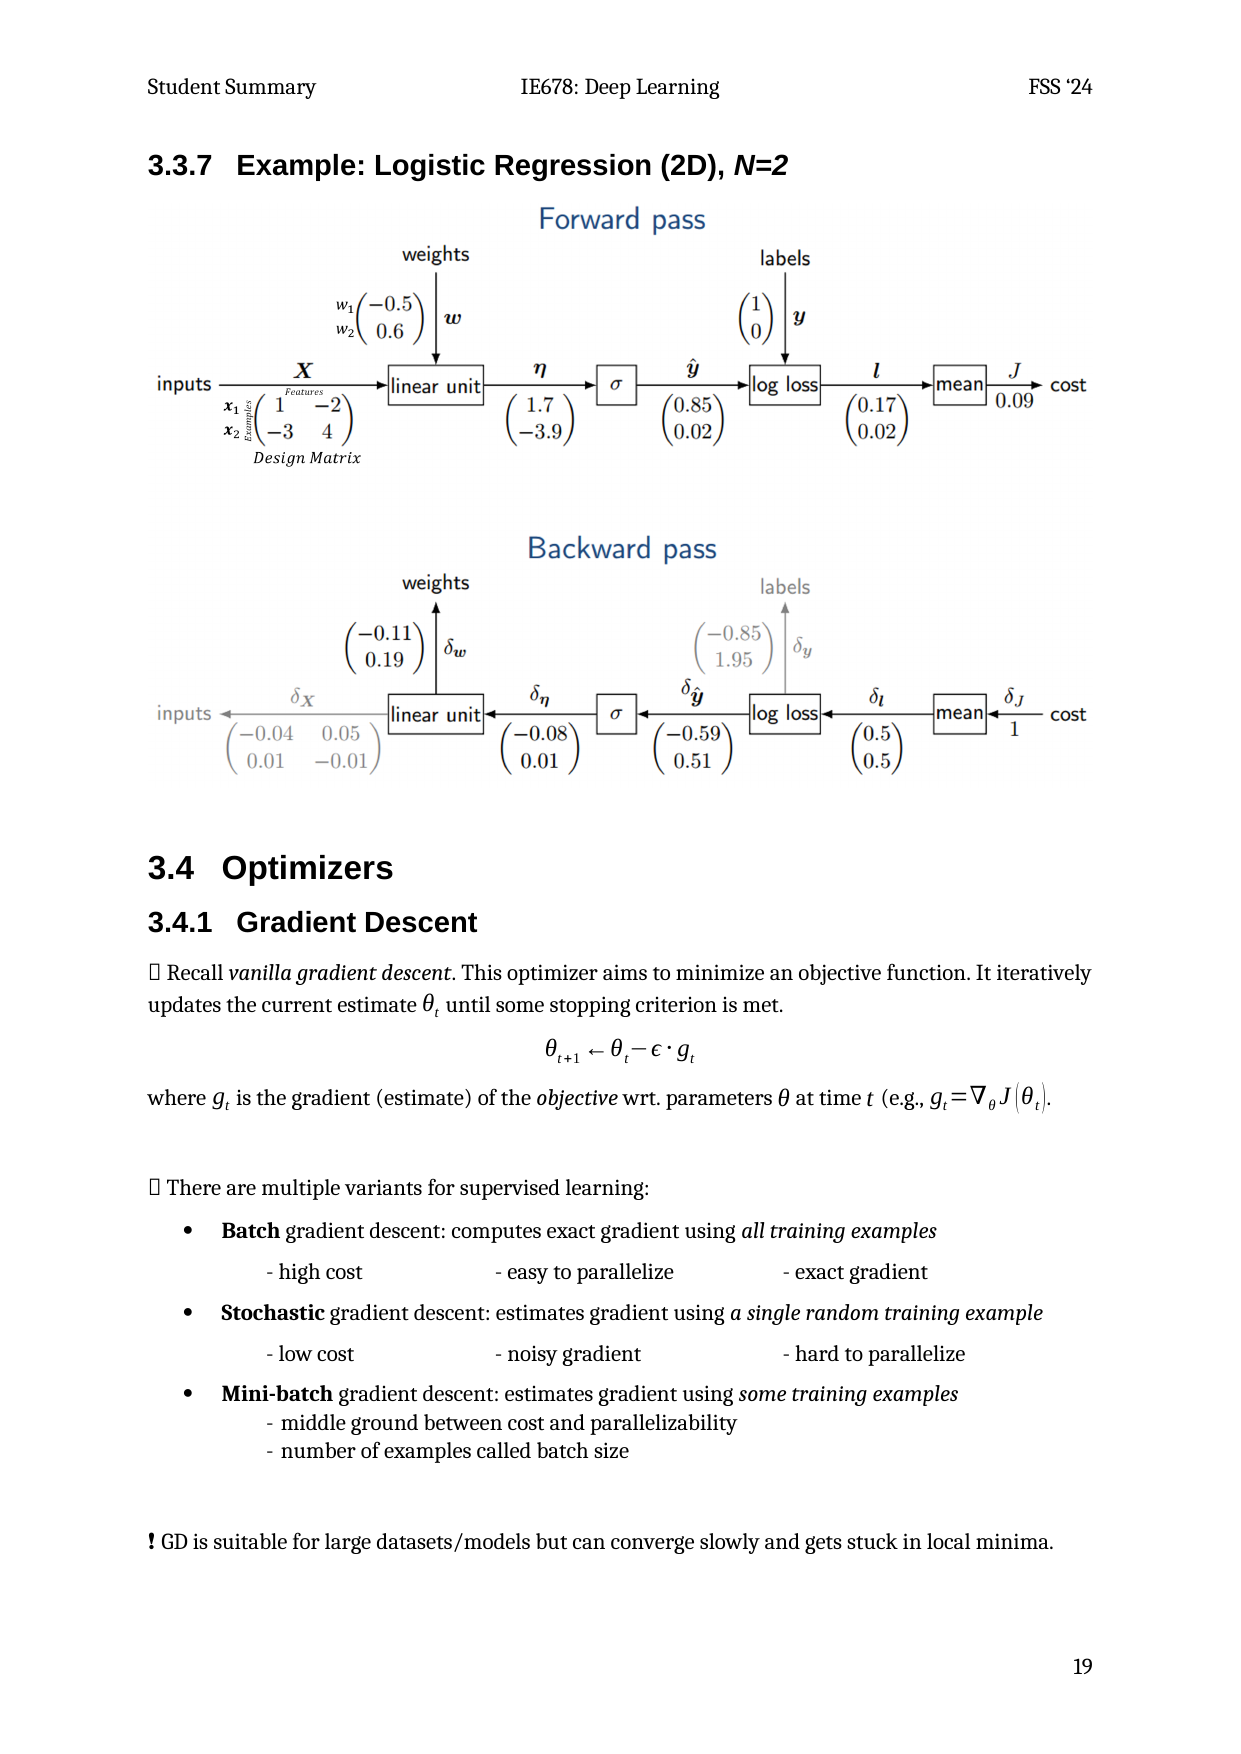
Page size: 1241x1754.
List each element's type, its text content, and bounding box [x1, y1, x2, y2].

text - noisy gradient [494, 1340, 775, 1367]
list middle ground between cost and parallelizability [266, 1410, 1093, 1436]
text where is the gradient (estimate) of the objective wrt. parameters at time (e.g., . [148, 1081, 1093, 1116]
text - high cost [192, 1258, 458, 1285]
text Recall vanilla gradient descent. This optimizer aims to minimize an objective function. It iteratively updates the current estimate until some stopping criterion is met. [148, 956, 1093, 1021]
text There are multiple variants for supervised learning: [148, 1171, 1093, 1202]
list Stochastic gradient descent: estimates gradient using a single random training example [184, 1299, 1093, 1326]
subtitle Optimizers [148, 848, 1093, 887]
list Batch gradient descent: computes exact gradient using all training examples [184, 1217, 1093, 1244]
list Mini-batch gradient descent: estimates gradient using some training examples [184, 1381, 1093, 1408]
text - hard to parallelize [782, 1340, 1093, 1367]
text - easy to parallelize [494, 1258, 775, 1285]
picture [147, 203, 1093, 788]
text ❗ GD is suitable for large datasets/models but can converge slowly and gets stuck in local minima. [148, 1525, 1093, 1557]
text - low cost [266, 1340, 458, 1367]
subtitle Gradient Descent [148, 905, 1093, 938]
text - exact gradient [782, 1258, 1093, 1285]
subtitle Example: Logistic Regression (2D), N=2 [148, 148, 1093, 181]
list number of examples called batch size [266, 1438, 1093, 1464]
